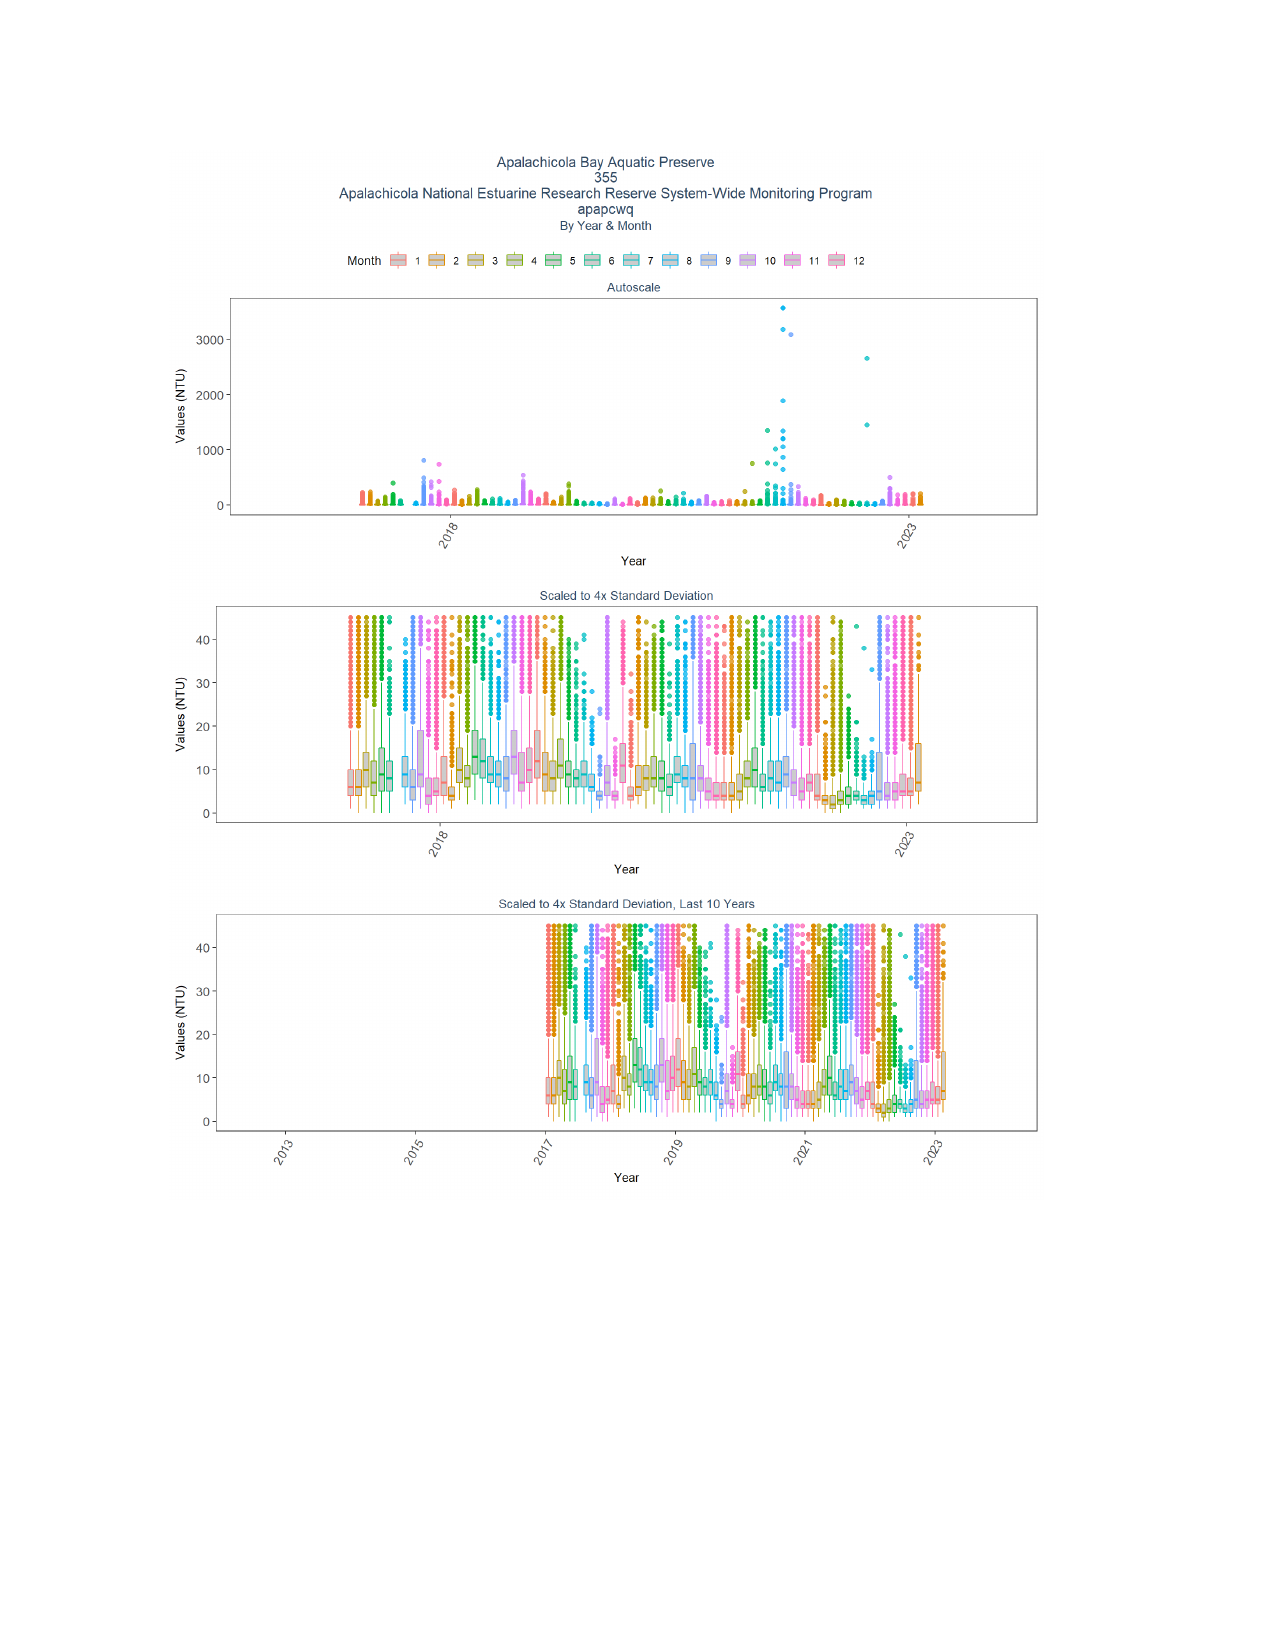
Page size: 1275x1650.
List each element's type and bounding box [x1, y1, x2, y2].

picture [168, 150, 1044, 1200]
